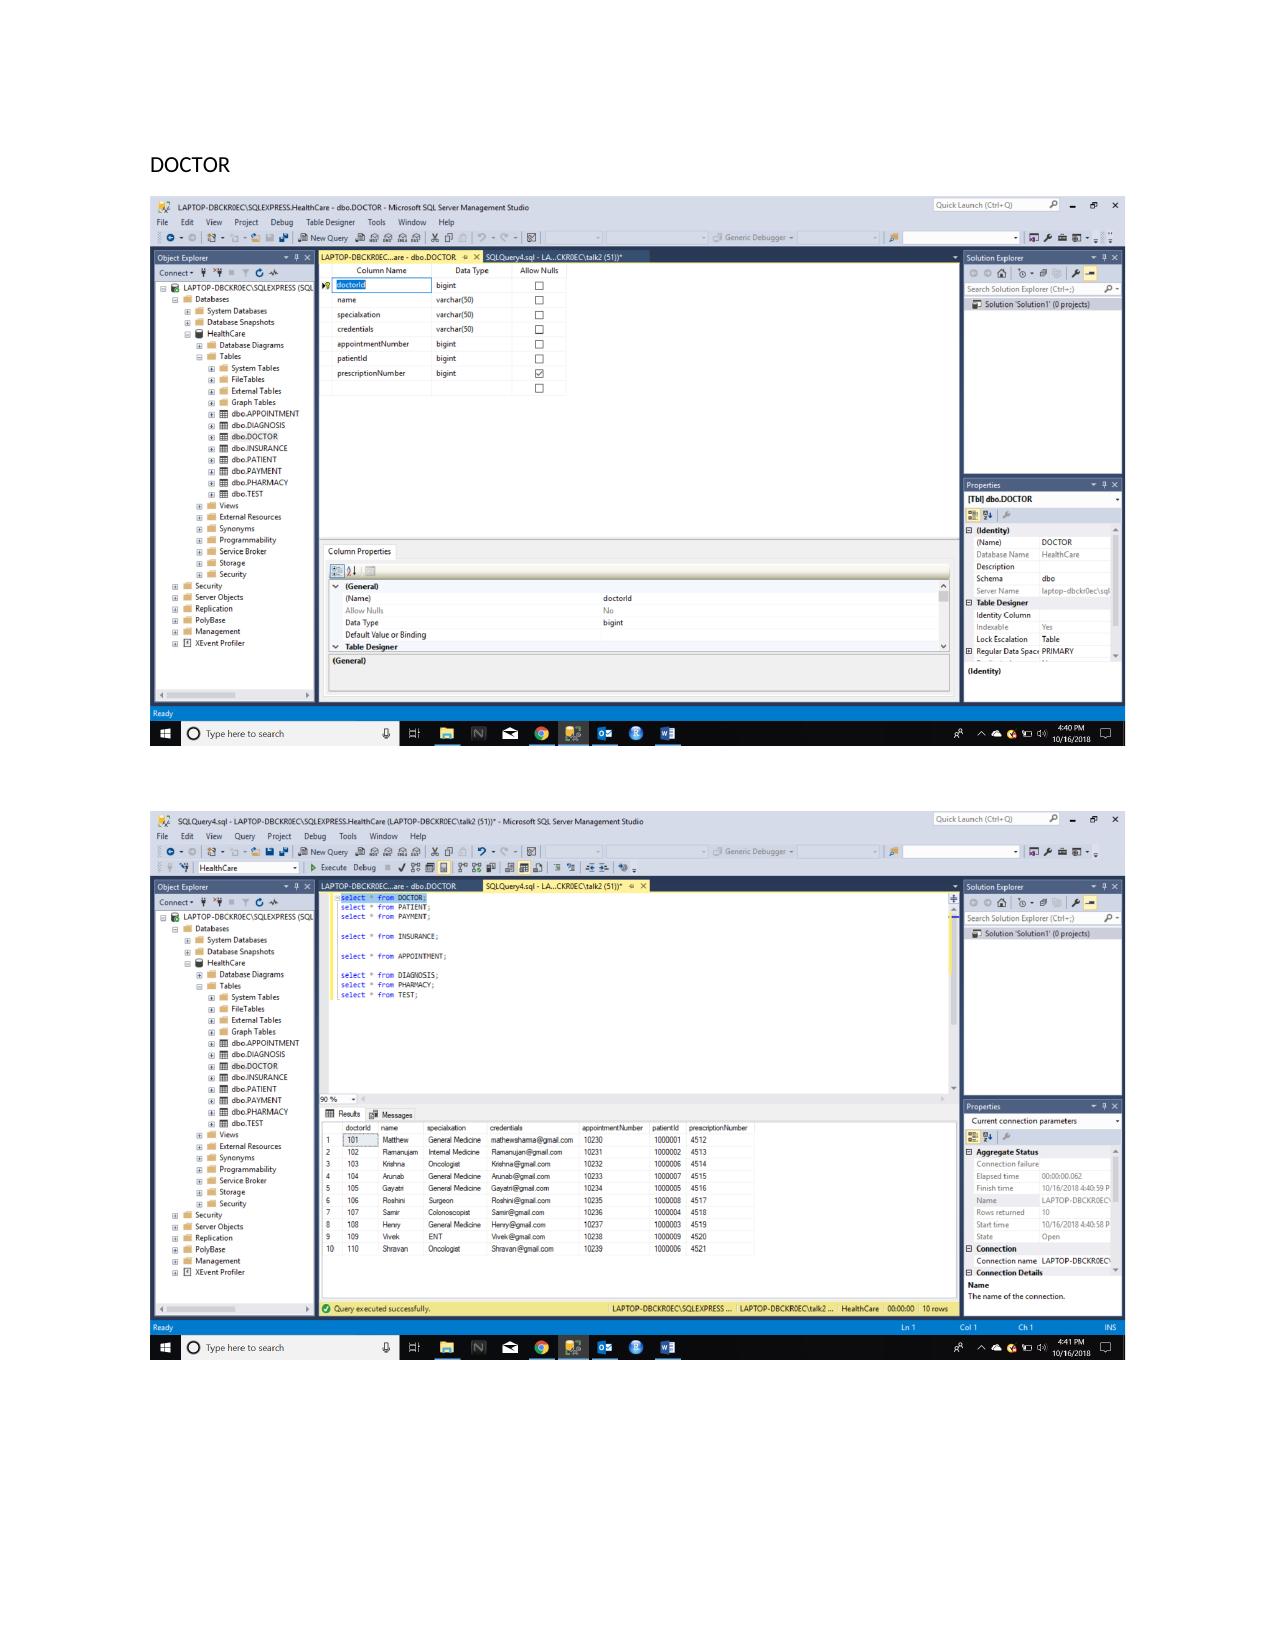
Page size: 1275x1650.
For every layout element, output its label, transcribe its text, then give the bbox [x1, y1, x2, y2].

picture [150, 811, 1125, 1360]
text DOCTOR [150, 150, 1125, 178]
picture [150, 196, 1125, 746]
